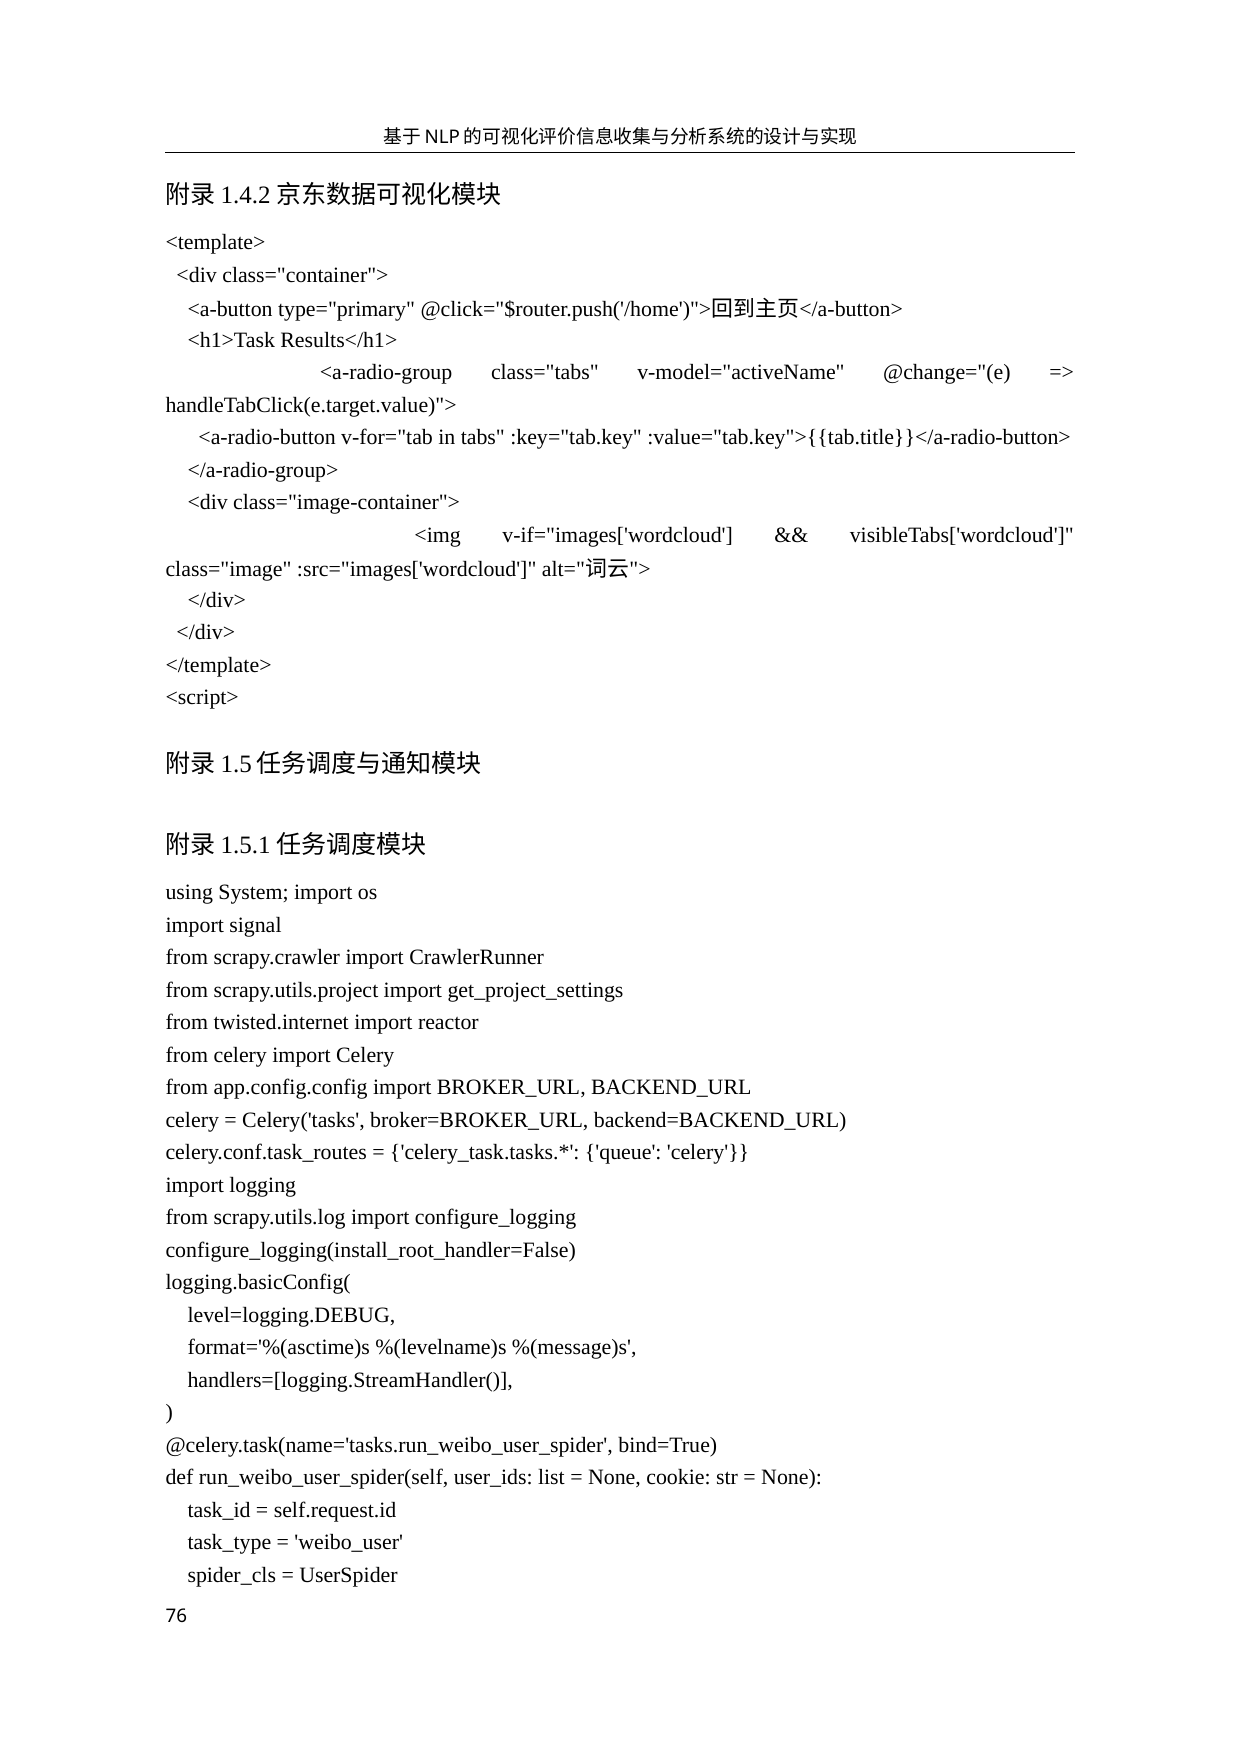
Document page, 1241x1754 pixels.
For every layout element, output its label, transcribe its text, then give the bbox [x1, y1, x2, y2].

text task_type = 'weibo_user' [165, 1525, 1075, 1558]
text from scrapy.utils.project import get_project_settings [165, 973, 1075, 1005]
text <script> [165, 680, 1075, 713]
subtitle 附录1.4.2 京东数据可视化模块 [165, 160, 1075, 225]
text <img v-if="images['wordcloud'] && visibleTabs['wordcloud']" class="image" :src="images['wordcloud']" alt="词云"> [165, 518, 1075, 583]
text @celery.task(name='tasks.run_weibo_user_spider', bind=True) [165, 1428, 1075, 1460]
text <div class="container"> [165, 258, 1075, 290]
text from celery import Celery [165, 1038, 1075, 1070]
text logging.basicConfig( [165, 1265, 1075, 1298]
text from app.config.config import BROKER_URL, BACKEND_URL [165, 1070, 1075, 1103]
text ) [165, 1395, 1075, 1428]
text format='%(asctime)s %(levelname)s %(message)s', [165, 1330, 1075, 1363]
subtitle 附录1.5.1 任务调度模块 [165, 810, 1075, 875]
text task_id = self.request.id [165, 1493, 1075, 1525]
text level=logging.DEBUG, [165, 1298, 1075, 1330]
text <h1>Task Results</h1> [165, 323, 1075, 355]
text using System; import os [165, 875, 1075, 908]
text from twisted.internet import reactor [165, 1005, 1075, 1038]
text </a-radio-group> [165, 453, 1075, 485]
text </template> [165, 648, 1075, 680]
text </div> [165, 615, 1075, 648]
text configure_logging(install_root_handler=False) [165, 1233, 1075, 1265]
text </div> [165, 583, 1075, 615]
text import signal [165, 908, 1075, 940]
subtitle 附录1.5任务调度与通知模块 [165, 729, 1075, 794]
text <a-radio-group class="tabs" v-model="activeName" @change="(e) => handleTabClick(e.target.value)"> [165, 355, 1075, 420]
text import logging [165, 1168, 1075, 1200]
text from scrapy.crawler import CrawlerRunner [165, 940, 1075, 973]
text def run_weibo_user_spider(self, user_ids: list = None, cookie: str = None): [165, 1460, 1075, 1493]
text celery.conf.task_routes = {'celery_task.tasks.*': {'queue': 'celery'}} [165, 1135, 1075, 1168]
text <a-radio-button v-for="tab in tabs" :key="tab.key" :value="tab.key">{{tab.title}}</a-radio-button> [165, 420, 1075, 453]
text from scrapy.utils.log import configure_logging [165, 1200, 1075, 1233]
text handlers=[logging.StreamHandler()], [165, 1363, 1075, 1395]
text spider_cls = UserSpider [165, 1558, 1075, 1590]
text celery = Celery('tasks', broker=BROKER_URL, backend=BACKEND_URL) [165, 1103, 1075, 1135]
text <div class="image-container"> [165, 485, 1075, 518]
text <a-button type="primary" @click="$router.push('/home')">回到主页</a-button> [165, 290, 1075, 323]
text <template> [165, 225, 1075, 258]
